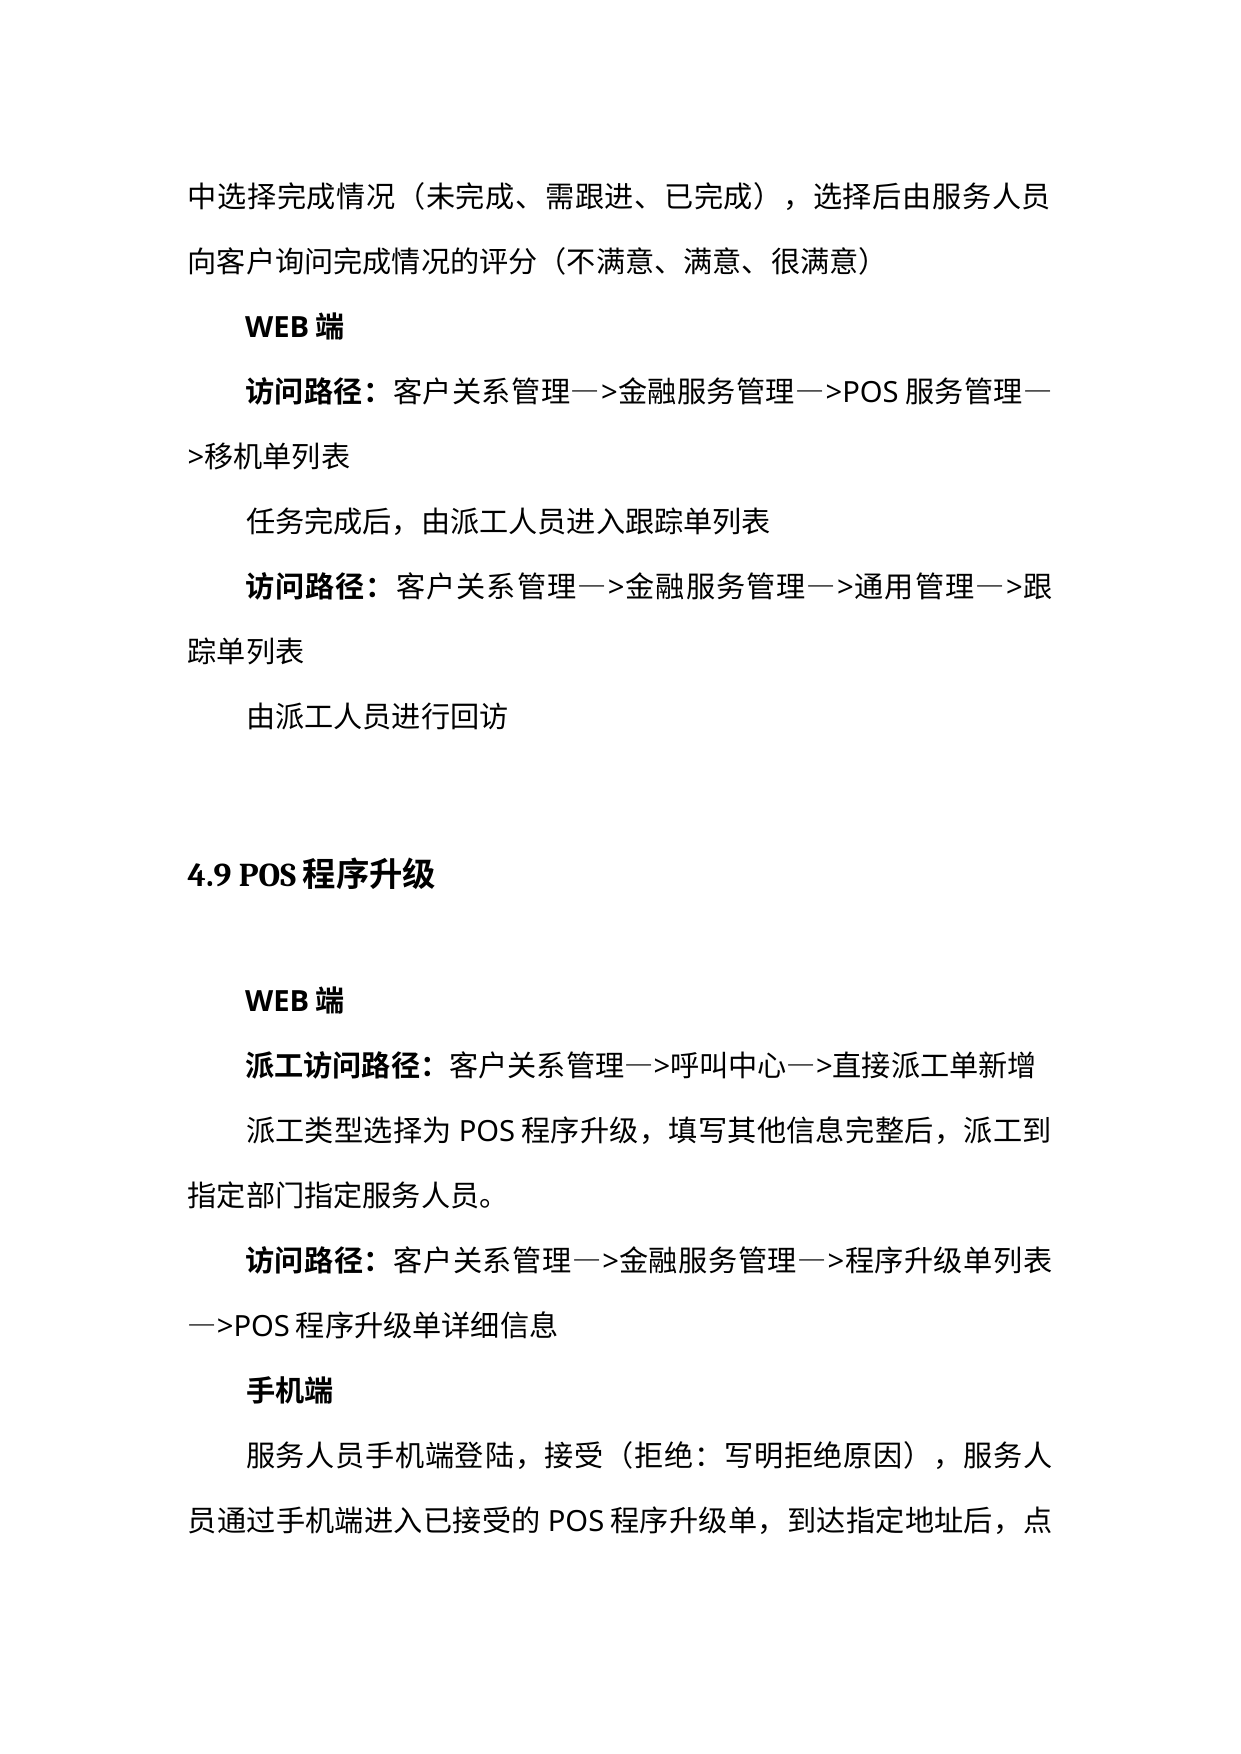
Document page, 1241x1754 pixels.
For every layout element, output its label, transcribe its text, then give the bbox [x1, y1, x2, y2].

text 访问路径：客户关系管理—>金融服务管理—>通用管理—>跟踪单列表 [187, 552, 1053, 682]
text 由派工人员进行回访 [187, 682, 1053, 747]
text 手机端 [187, 1356, 1053, 1421]
text 派工类型选择为POS程序升级，填写其他信息完整后，派工到指定部门指定服务人员。 [187, 1096, 1053, 1226]
text WEB端 [187, 966, 1053, 1031]
text 访问路径：客户关系管理—>金融服务管理—>POS服务管理—>移机单列表 [187, 357, 1053, 487]
text 派工访问路径：客户关系管理—>呼叫中心—>直接派工单新增 [187, 1031, 1053, 1096]
text 访问路径：客户关系管理—>金融服务管理—>程序升级单列表—>POS程序升级单详细信息 [187, 1226, 1053, 1356]
subtitle 4.9 POS程序升级 [187, 839, 1053, 904]
text WEB端 [187, 292, 1053, 357]
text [187, 162, 1053, 292]
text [187, 1421, 1053, 1551]
text 任务完成后，由派工人员进入跟踪单列表 [187, 487, 1053, 552]
